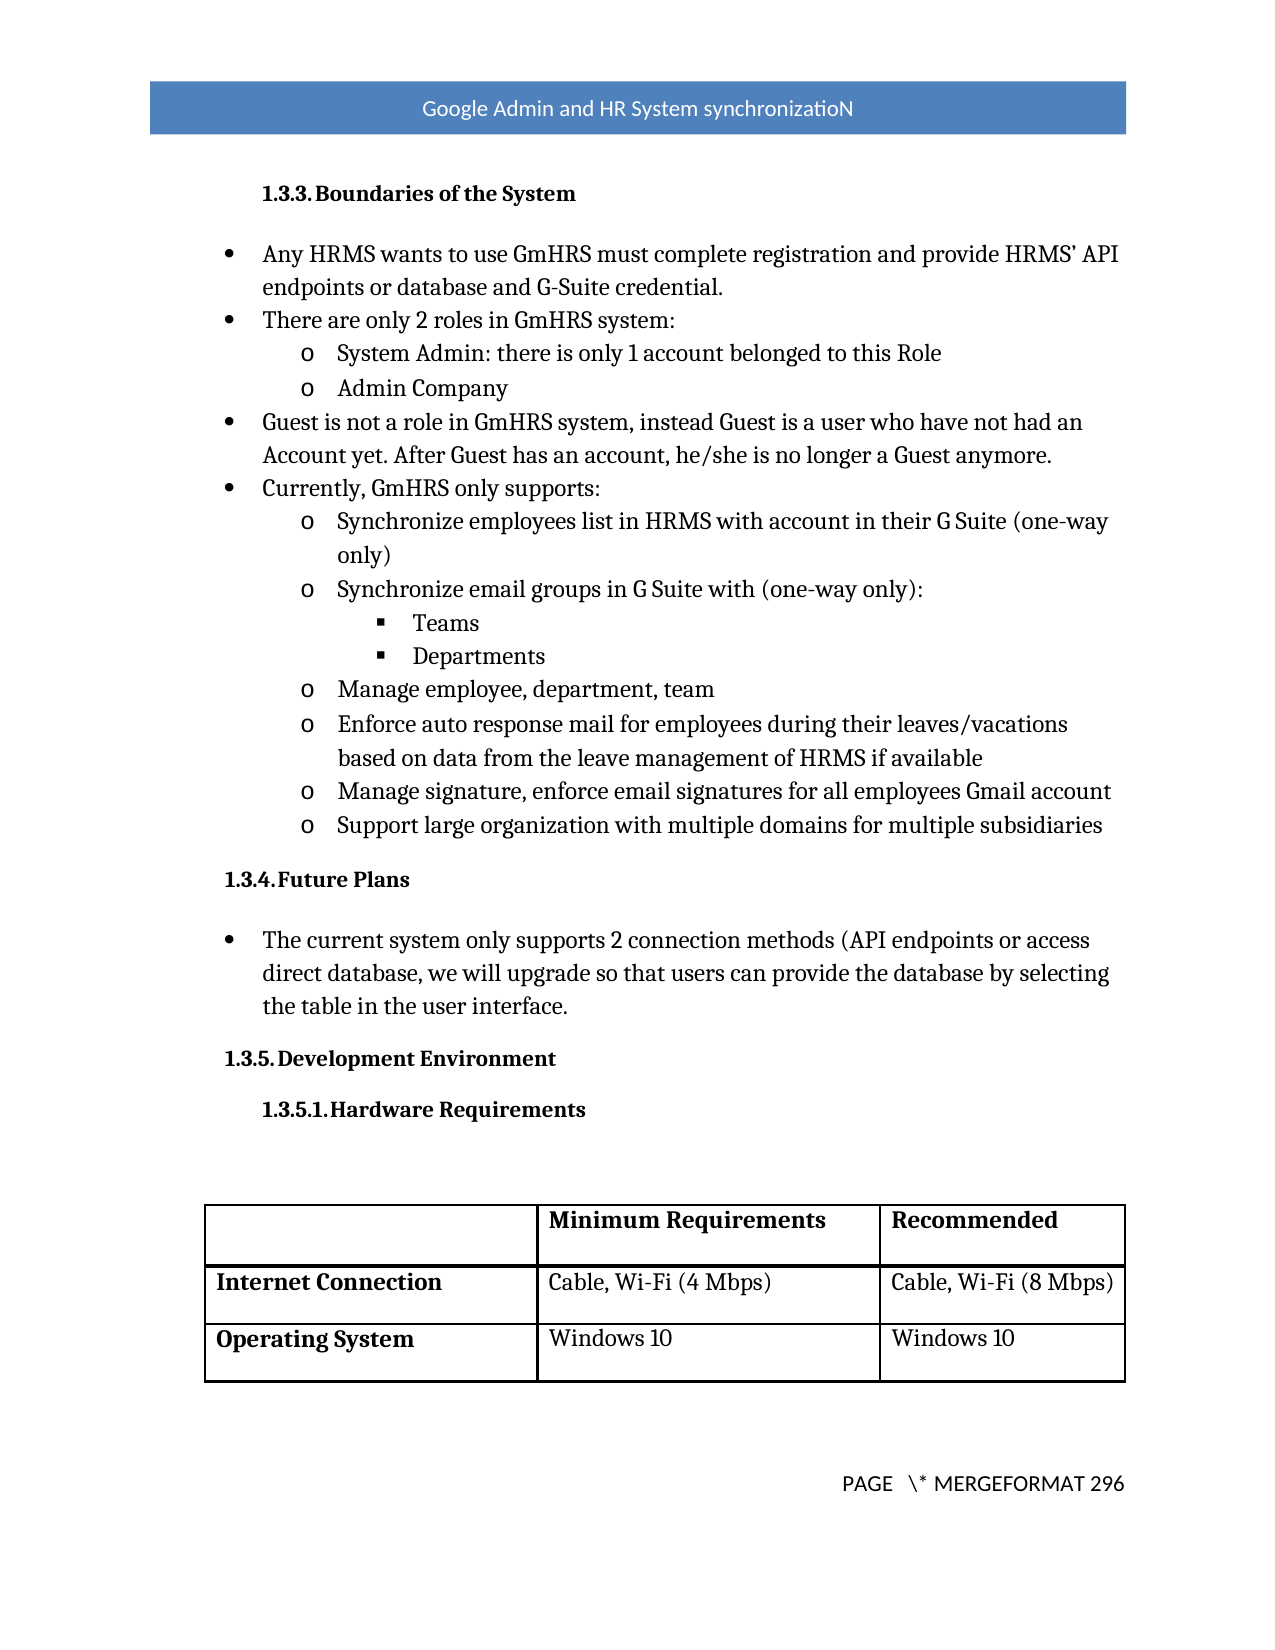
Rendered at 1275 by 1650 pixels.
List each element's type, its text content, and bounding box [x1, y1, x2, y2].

list Manage employee, department, team [300, 675, 1125, 705]
list Synchronize employees list in HRMS with account in their G Suite (one-way only) [300, 507, 1125, 570]
table_cell Cable, Wi-Fi (4 Mbps) [539, 1268, 879, 1323]
list Manage signature, enforce email signatures for all employees Gmail account [300, 777, 1125, 807]
table_header Minimum Requirements [539, 1206, 879, 1264]
table_cell Operating System [206, 1325, 536, 1380]
subtitle Development Environment [225, 1046, 1125, 1072]
list Support large organization with multiple domains for multiple subsidiaries [300, 811, 1125, 841]
table_cell Windows 10 [539, 1325, 879, 1380]
list The current system only supports 2 connection methods (API endpoints or access direct database, we will upgrade so that users can provide the database by selecting the table in the user interface. [225, 926, 1125, 1021]
list Guest is not a role in GmHRS system, instead Guest is a user who have not had an Account yet. After Guest has an account, he/she is no longer a Guest anymore. [225, 408, 1125, 470]
list Departments [375, 642, 1125, 671]
list Any HRMS wants to use GmHRS must complete registration and provide HRMS’ API endpoints or database and G-Suite credential. [225, 240, 1125, 302]
table_header [206, 1206, 536, 1264]
subtitle Future Plans [225, 867, 1125, 893]
subtitle Boundaries of the System [262, 181, 1125, 207]
list Currently, GmHRS only supports: [225, 474, 1125, 503]
subtitle Hardware Requirements [262, 1097, 1125, 1123]
table_header Recommended [881, 1206, 1124, 1264]
list There are only 2 roles in GmHRS system: [225, 306, 1125, 335]
table_cell Cable, Wi-Fi (8 Mbps) [881, 1268, 1124, 1323]
list Enforce auto response mail for employees during their leaves/vacations based on data from the leave management of HRMS if available [300, 709, 1125, 772]
table_cell Windows 10 [881, 1325, 1124, 1380]
list Synchronize email groups in G Suite with (one-way only): [300, 574, 1125, 604]
list Teams [375, 609, 1125, 638]
list System Admin: there is only 1 account belonged to this Role [300, 339, 1125, 369]
table_cell Internet Connection [206, 1268, 536, 1323]
list Admin Company [300, 374, 1125, 404]
